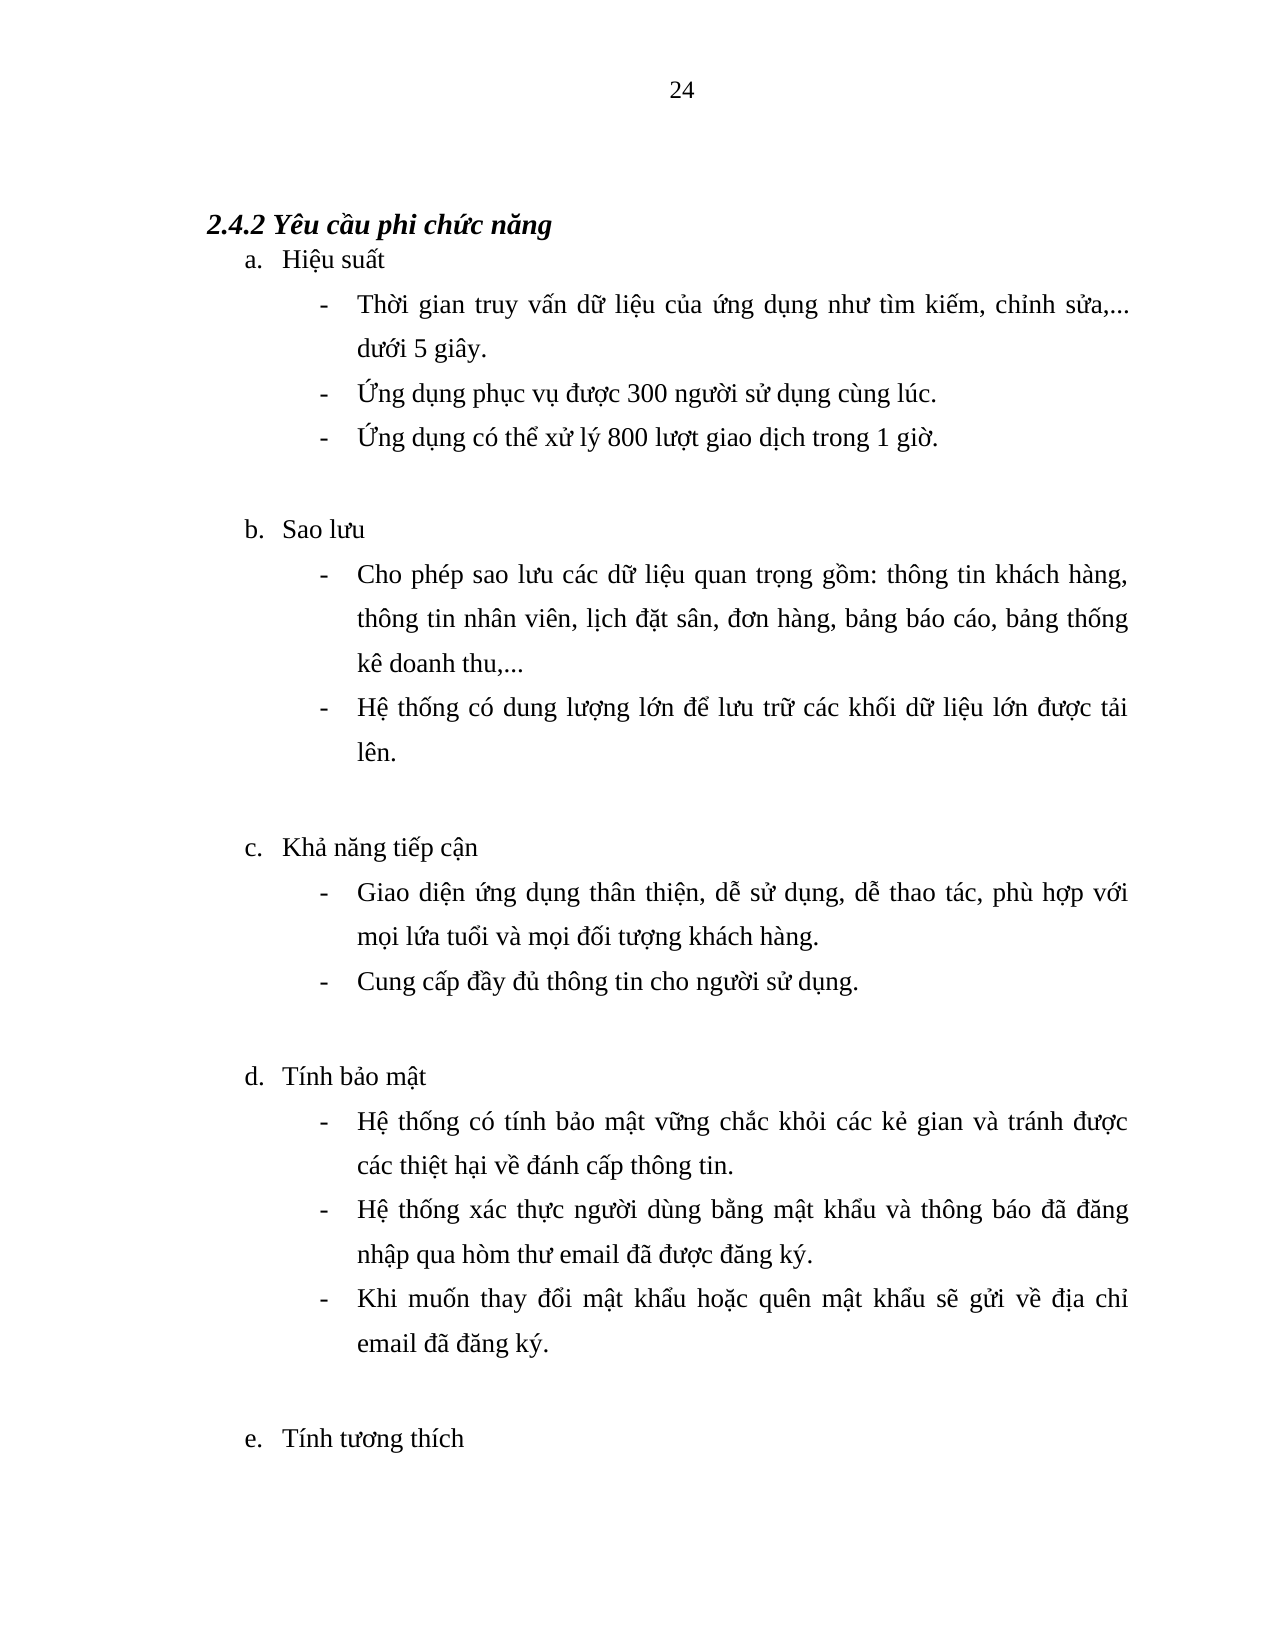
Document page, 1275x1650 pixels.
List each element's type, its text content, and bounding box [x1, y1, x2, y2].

list Khả năng tiếp cận [244, 831, 1130, 862]
list Tính tương thích [244, 1422, 1130, 1453]
subtitle 2.4.2 Yêu cầu phi chức năng [207, 207, 1157, 240]
list Hệ thống có dung lượng lớn để lưu trữ các khối dữ liệu lớn được tải lên. [319, 691, 1130, 767]
list Giao diện ứng dụng thân thiện, dễ sử dụng, dễ thao tác, phù hợp với mọi lứa tuổi và mọi đối tượng khách hàng. [319, 876, 1130, 951]
list Cho phép sao lưu các dữ liệu quan trọng gồm: thông tin khách hàng, thông tin nhân viên, lịch đặt sân, đơn hàng, bảng báo cáo, bảng thống kê doanh thu,... [319, 558, 1130, 678]
list Hệ thống xác thực người dùng bằng mật khẩu và thông báo đã đăng nhập qua hòm thư email đã được đăng ký. [319, 1193, 1130, 1269]
list Thời gian truy vấn dữ liệu của ứng dụng như tìm kiếm, chỉnh sửa,... dưới 5 giây. [319, 288, 1130, 364]
list Cung cấp đầy đủ thông tin cho người sử dụng. [319, 965, 1130, 996]
list Ứng dụng phục vụ được 300 người sử dụng cùng lúc. [319, 377, 1130, 408]
list Ứng dụng có thể xử lý 800 lượt giao dịch trong 1 giờ. [319, 421, 1130, 453]
list Tính bảo mật [244, 1060, 1130, 1091]
list Sao lưu [244, 513, 1130, 544]
list Khi muốn thay đổi mật khẩu hoặc quên mật khẩu sẽ gửi về địa chỉ email đã đăng ký. [319, 1282, 1130, 1358]
list Hệ thống có tính bảo mật vững chắc khỏi các kẻ gian và tránh được các thiệt hại về đánh cấp thông tin. [319, 1104, 1130, 1180]
list Hiệu suất [244, 243, 1130, 275]
